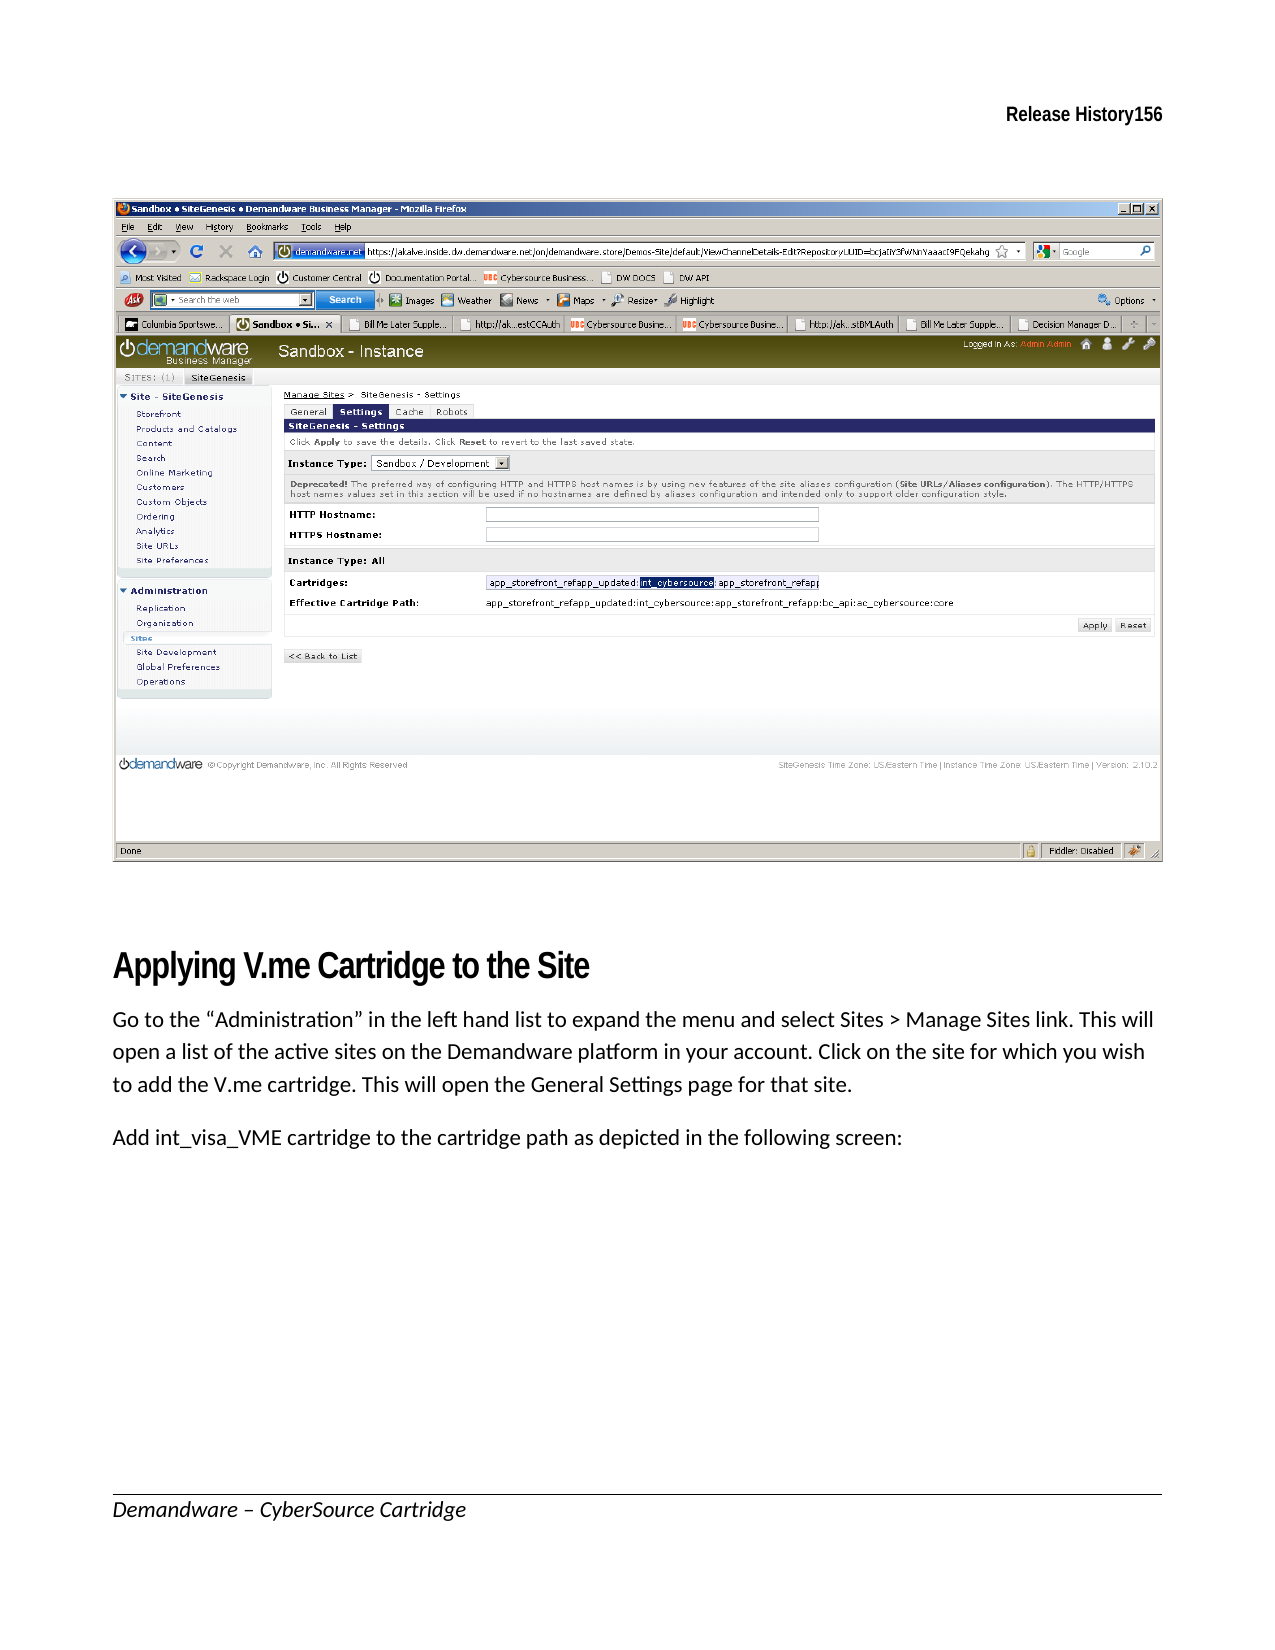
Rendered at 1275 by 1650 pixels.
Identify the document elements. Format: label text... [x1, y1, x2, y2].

text Go to the “Administration” in the left hand list to expand the menu and select Sites > Manage Sites link. This will open a list of the active sites on the Demandware platform in your account. Click on the site for which you wish to add the V.me cartridge. This will open the General Settings page for that site. [112, 1005, 1162, 1098]
text Add int_visa_VME cartridge to the cartridge path as depicted in the following screen: [112, 1123, 1162, 1151]
subtitle Applying V.me Cartridge to the Site [112, 943, 1162, 986]
picture [112, 198, 1163, 862]
